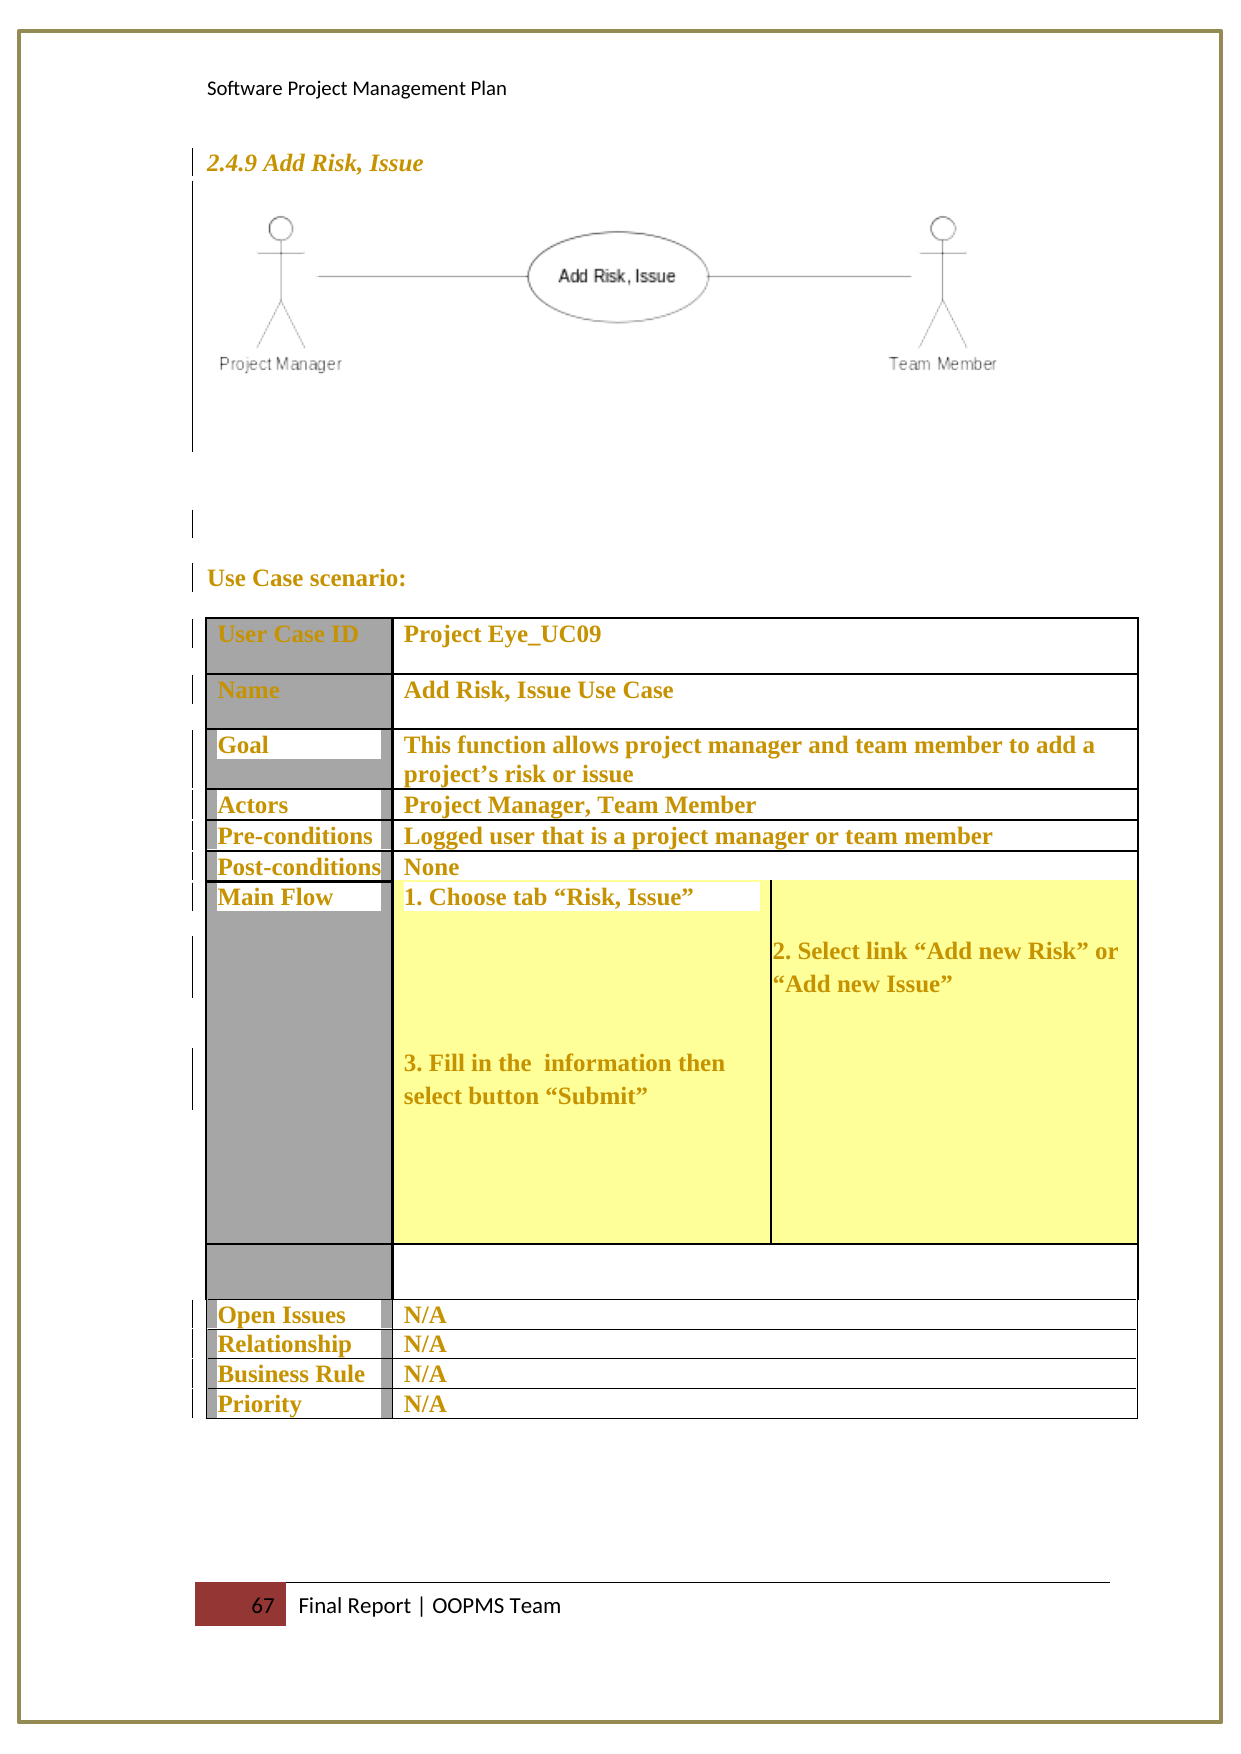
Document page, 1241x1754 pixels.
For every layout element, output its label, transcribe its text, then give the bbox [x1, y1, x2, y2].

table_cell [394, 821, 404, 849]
text Use Case scenario: [207, 563, 1122, 592]
subtitle 2.4.9 Add Risk, Issue [207, 148, 1122, 176]
table_cell 2. Select link “Add new Risk” or “Add new Issue” [772, 880, 1137, 1243]
table_cell Main Flow [207, 883, 391, 1243]
table_cell 1. Choose tab “Risk, Issue” 3. Fill in the information then select button “Submit” [394, 880, 770, 1243]
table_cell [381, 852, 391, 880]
table_cell [207, 1245, 391, 1299]
table_header User Case ID [207, 619, 391, 673]
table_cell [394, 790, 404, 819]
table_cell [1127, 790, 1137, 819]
table_cell Name [207, 675, 391, 728]
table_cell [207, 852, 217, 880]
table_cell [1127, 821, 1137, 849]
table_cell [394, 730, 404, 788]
table_header Project Eye_UC09 [394, 619, 1137, 673]
table_cell [394, 1245, 1137, 1299]
table_cell Add Risk, Issue Use Case [394, 675, 1137, 728]
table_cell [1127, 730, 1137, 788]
table_cell Goal [207, 730, 391, 788]
